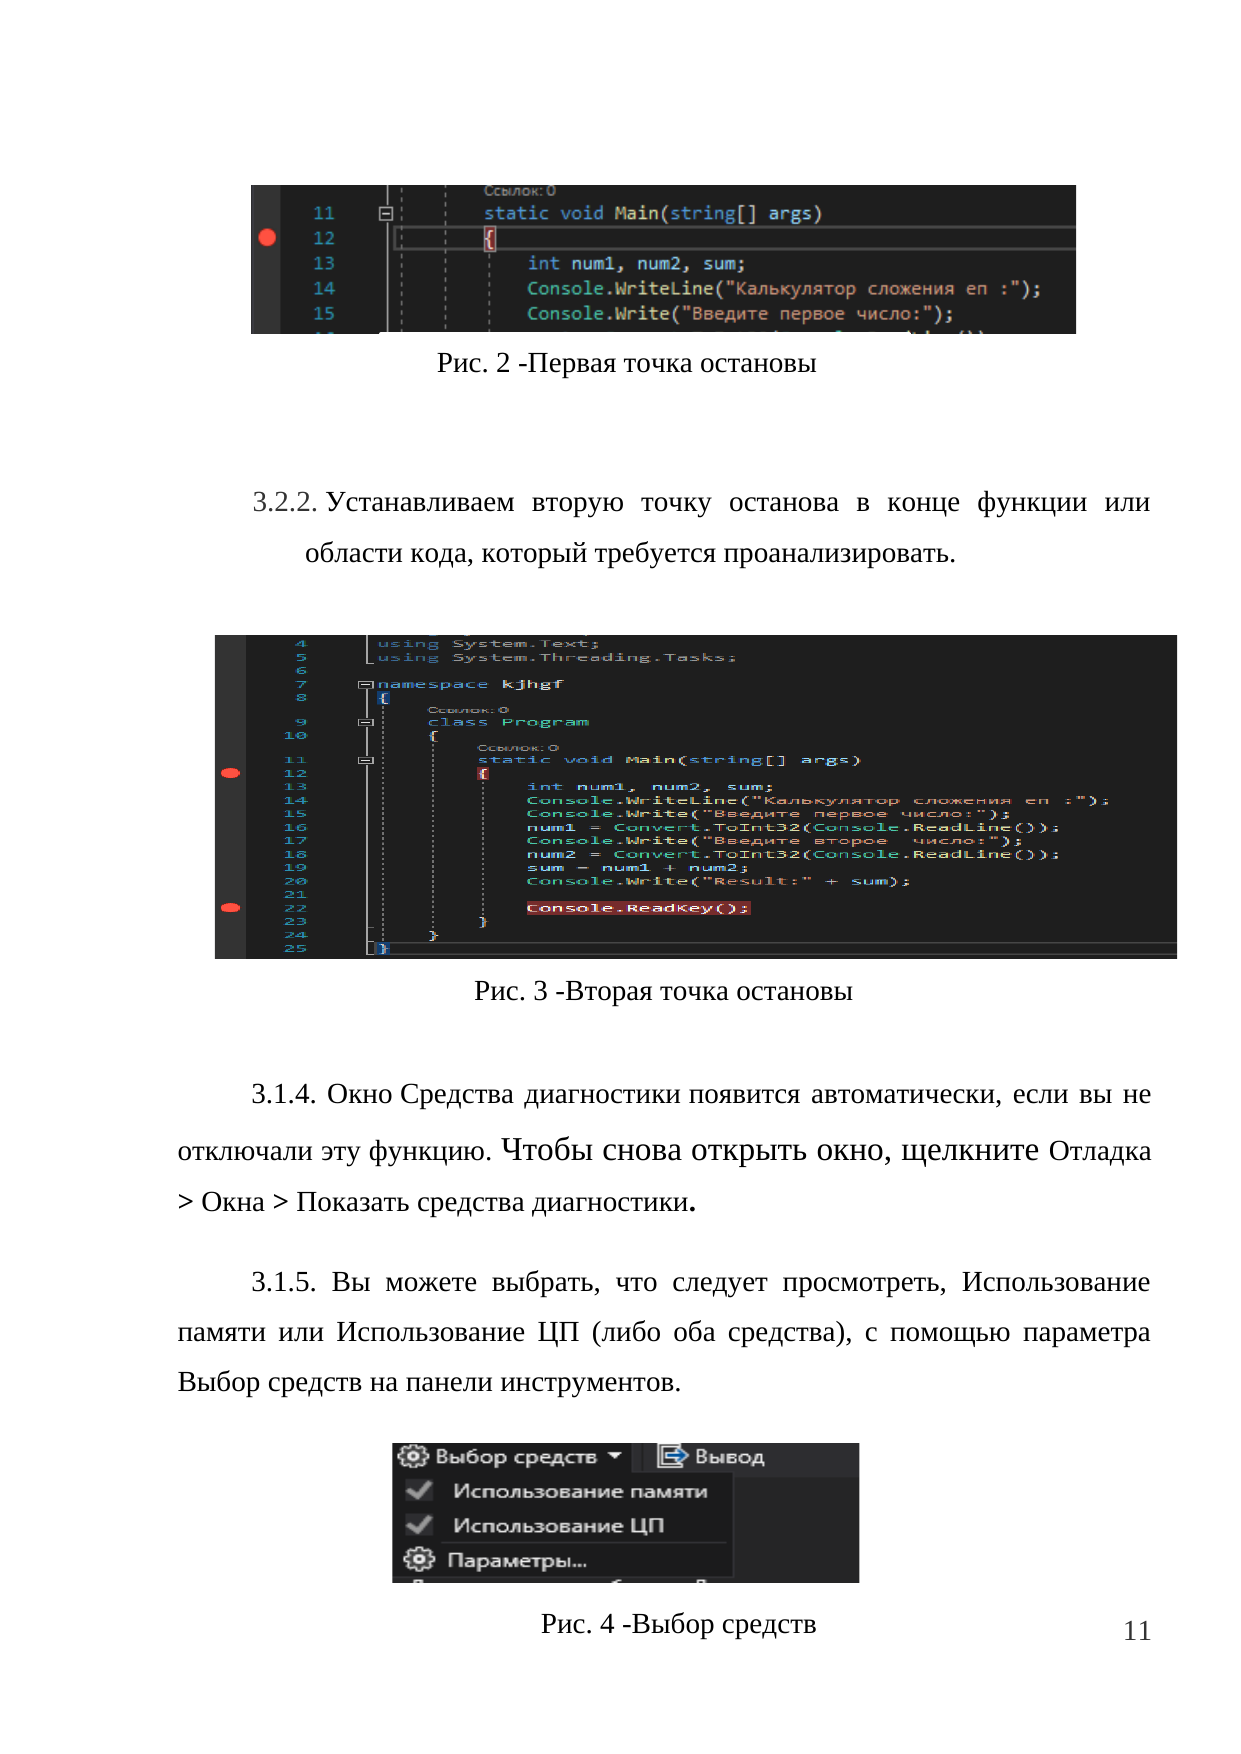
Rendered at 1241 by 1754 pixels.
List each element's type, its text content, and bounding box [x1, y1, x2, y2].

picture [392, 1443, 860, 1583]
picture [251, 185, 1077, 334]
text 3.1.5. Вы можете выбрать, что следует просмотреть, Использование памяти или Использование ЦП (либо оба средства), с помощью параметра Выбор средств на панели инструментов. [177, 1264, 1152, 1398]
list Устанавливаем вторую точку останова в конце функции или области кода, который требуется проанализировать. [252, 484, 1152, 568]
text 3.1.4. Окно Средства диагностики появится автоматически, если вы не отключали эту функцию. Чтобы снова открыть окно, щелкните Отладка > Окна > Показать средства диагностики. [177, 1076, 1152, 1218]
picture [214, 635, 1178, 959]
